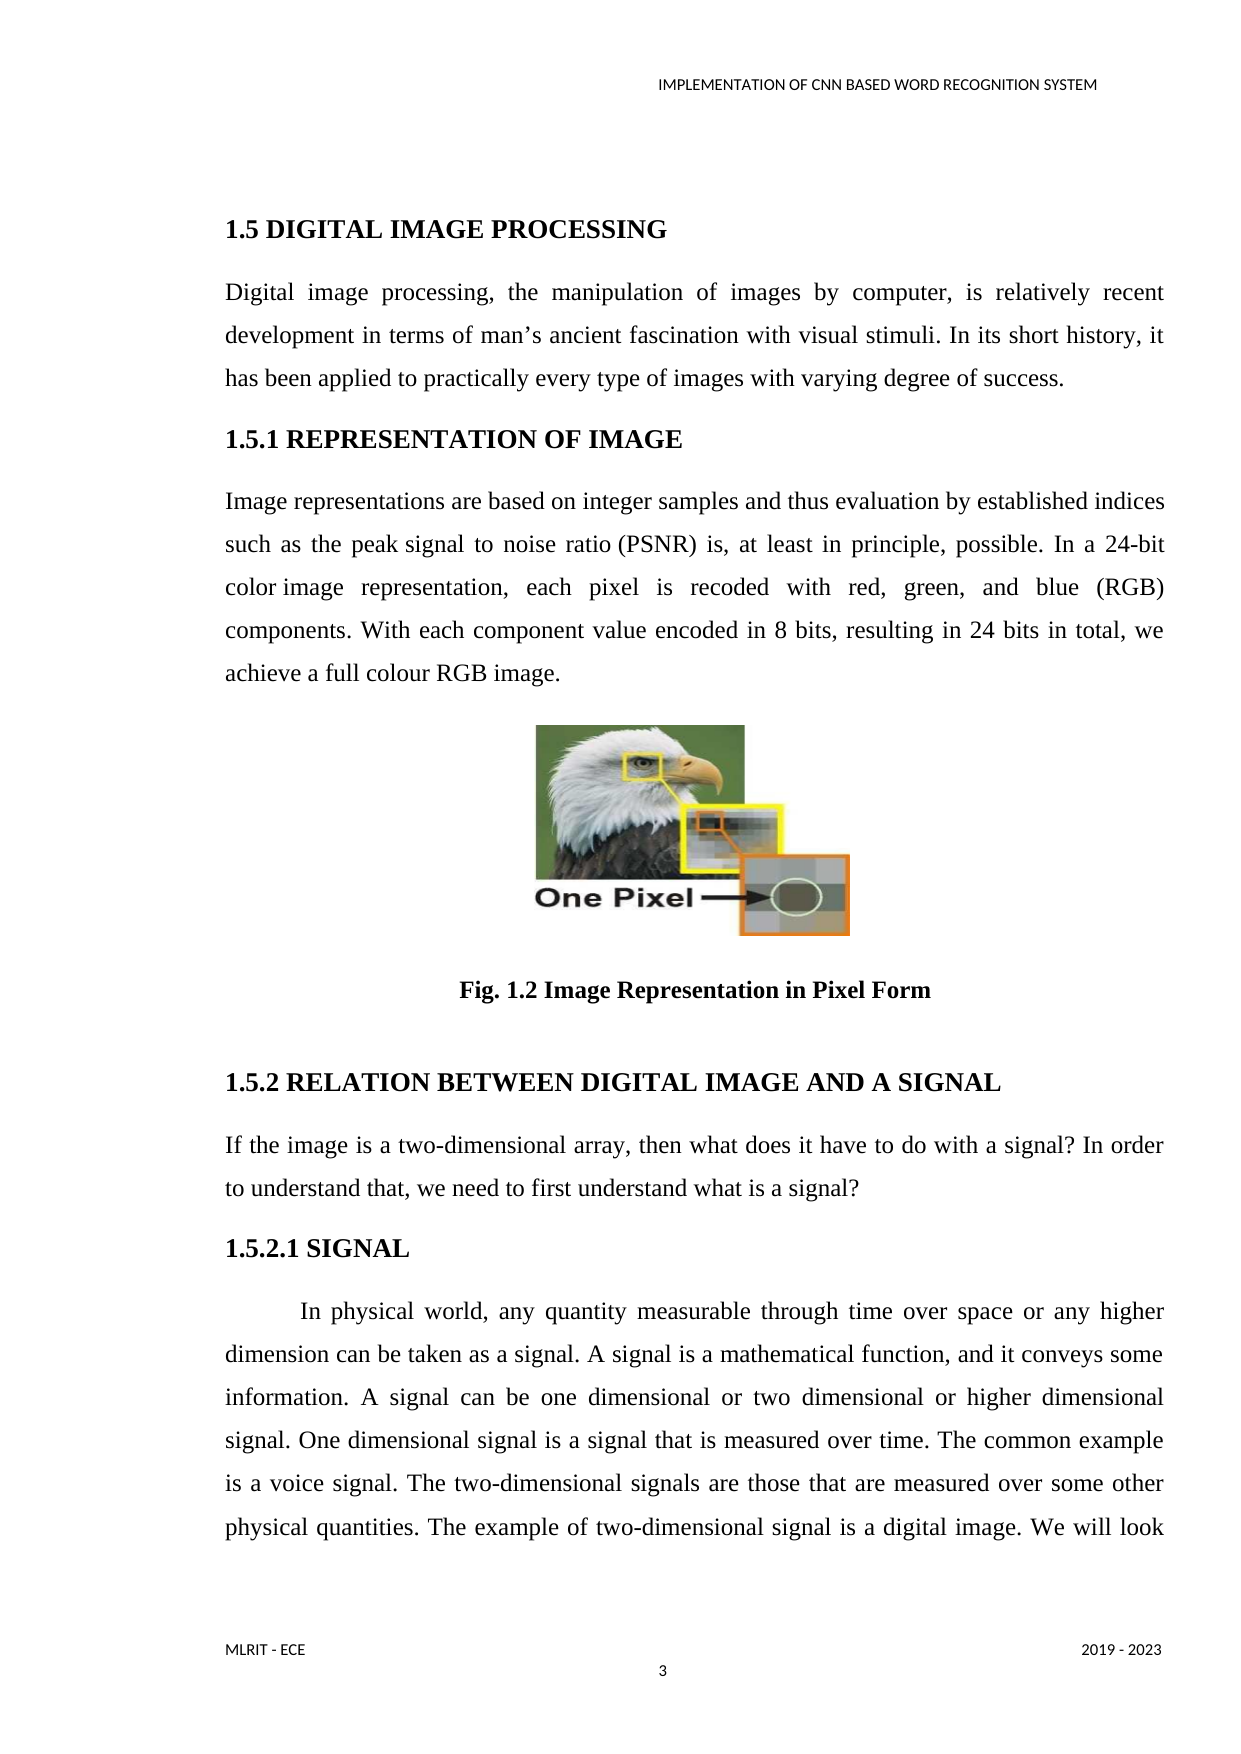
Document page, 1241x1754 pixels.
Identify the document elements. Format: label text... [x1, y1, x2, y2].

text 1.5.2.1 SIGNAL [225, 1233, 1165, 1264]
text If the image is a two-dimensional array, then what does it have to do with a signal? In order to understand that, we need to first understand what is a signal? [225, 1130, 1165, 1202]
text 1.5.1 REPRESENTATION OF IMAGE [225, 423, 1165, 454]
text Image representations are based on integer samples and thus evaluation by established indices such as the peak signal to noise ratio (PSNR) is, at least in principle, possible. In a 24-bit color image representation, each pixel is recoded with red, green, and blue (RGB) components. With each component value encoded in 8 bits, resulting in 24 bits in total, we achieve a full colour RGB image. [225, 486, 1165, 687]
picture [528, 718, 862, 945]
text 1.5.2 RELATION BETWEEN DIGITAL IMAGE AND A SIGNAL [225, 1066, 1165, 1097]
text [225, 1296, 1165, 1540]
text Fig. 1.2 Image Representation in Pixel Form [225, 976, 1165, 1004]
text 1.5 DIGITAL IMAGE PROCESSING [225, 213, 1165, 244]
text Digital image processing, the manipulation of images by computer, is relatively recent development in terms of man’s ancient fascination with visual stimuli. In its short history, it has been applied to practically every type of images with varying degree of success. [225, 277, 1165, 392]
